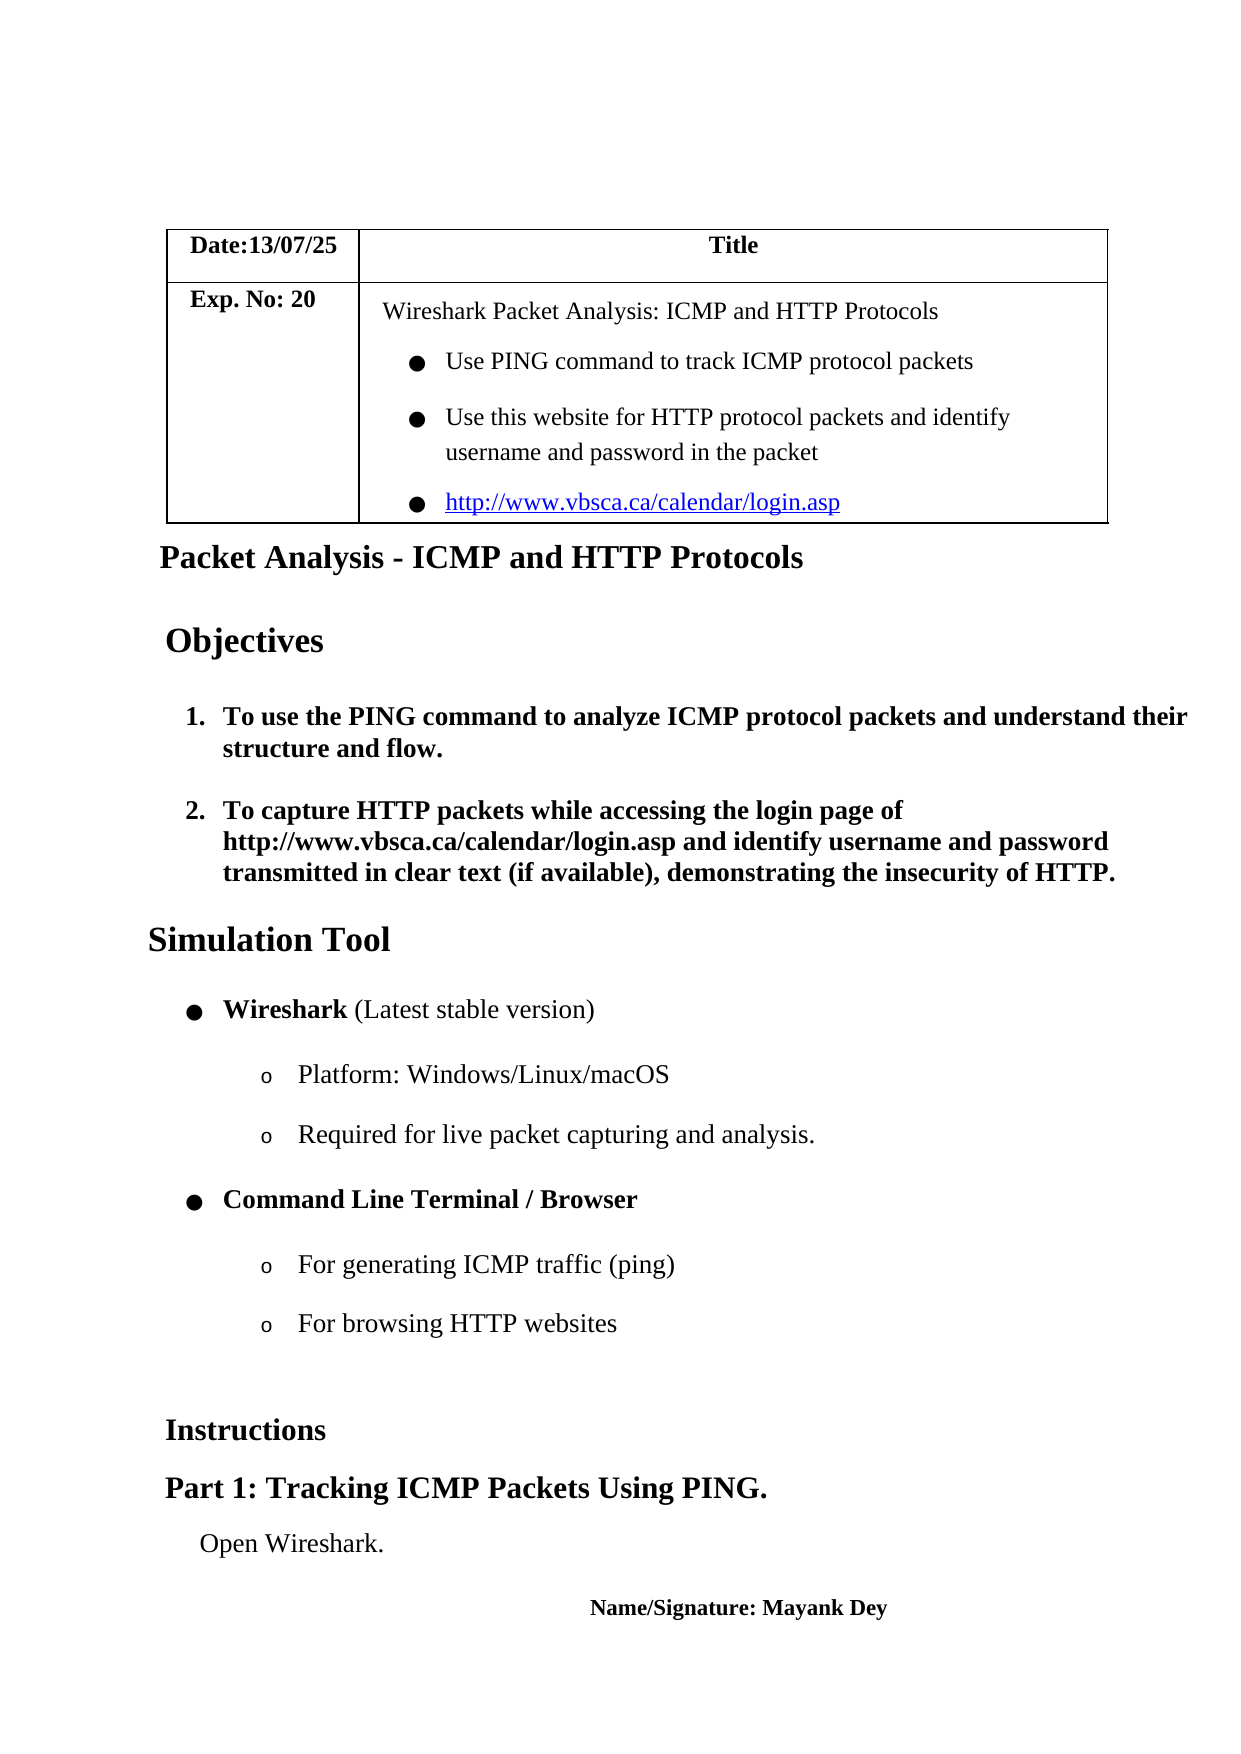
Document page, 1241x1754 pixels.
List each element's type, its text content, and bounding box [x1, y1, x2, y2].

text Simulation Tool [148, 918, 1196, 987]
list Platform: Windows/Linux/macOS [260, 1058, 1196, 1118]
list Required for live packet capturing and analysis. [260, 1118, 1196, 1177]
table_cell Exp. No: 20 [168, 283, 358, 522]
list For generating ICMP traffic (ping) [260, 1248, 1196, 1308]
text Packet Analysis - ICMP and HTTP Protocols [159, 537, 1196, 575]
list To use the PING command to analyze ICMP protocol packets and understand their structure and flow. [185, 701, 1196, 763]
table_cell Wireshark Packet Analysis: ICMP and HTTP Protocols Use PING command to track ICMP protocol packets Use this website for HTTP protocol packets and identify username and password in the packet http://www.vbsca.ca/calendar/login.asp [360, 283, 1107, 522]
list Command Line Terminal / Browser [185, 1177, 1196, 1248]
subtitle Instructions [165, 1411, 1196, 1447]
table_header Title [360, 230, 1107, 282]
table_header Date:13/07/25 [168, 230, 358, 282]
list To capture HTTP packets while accessing the login page of http://www.vbsca.ca/calendar/login.asp and identify username and password transmitted in clear text (if available), demonstrating the insecurity of HTTP. [185, 794, 1196, 887]
text Part 1: Tracking ICMP Packets Using PING. [165, 1469, 1196, 1505]
list Wireshark (Latest stable version) [185, 987, 1196, 1058]
text  Open Wireshark. [165, 1527, 1196, 1558]
list For browsing HTTP websites [260, 1308, 1196, 1339]
text Objectives [165, 619, 1196, 660]
